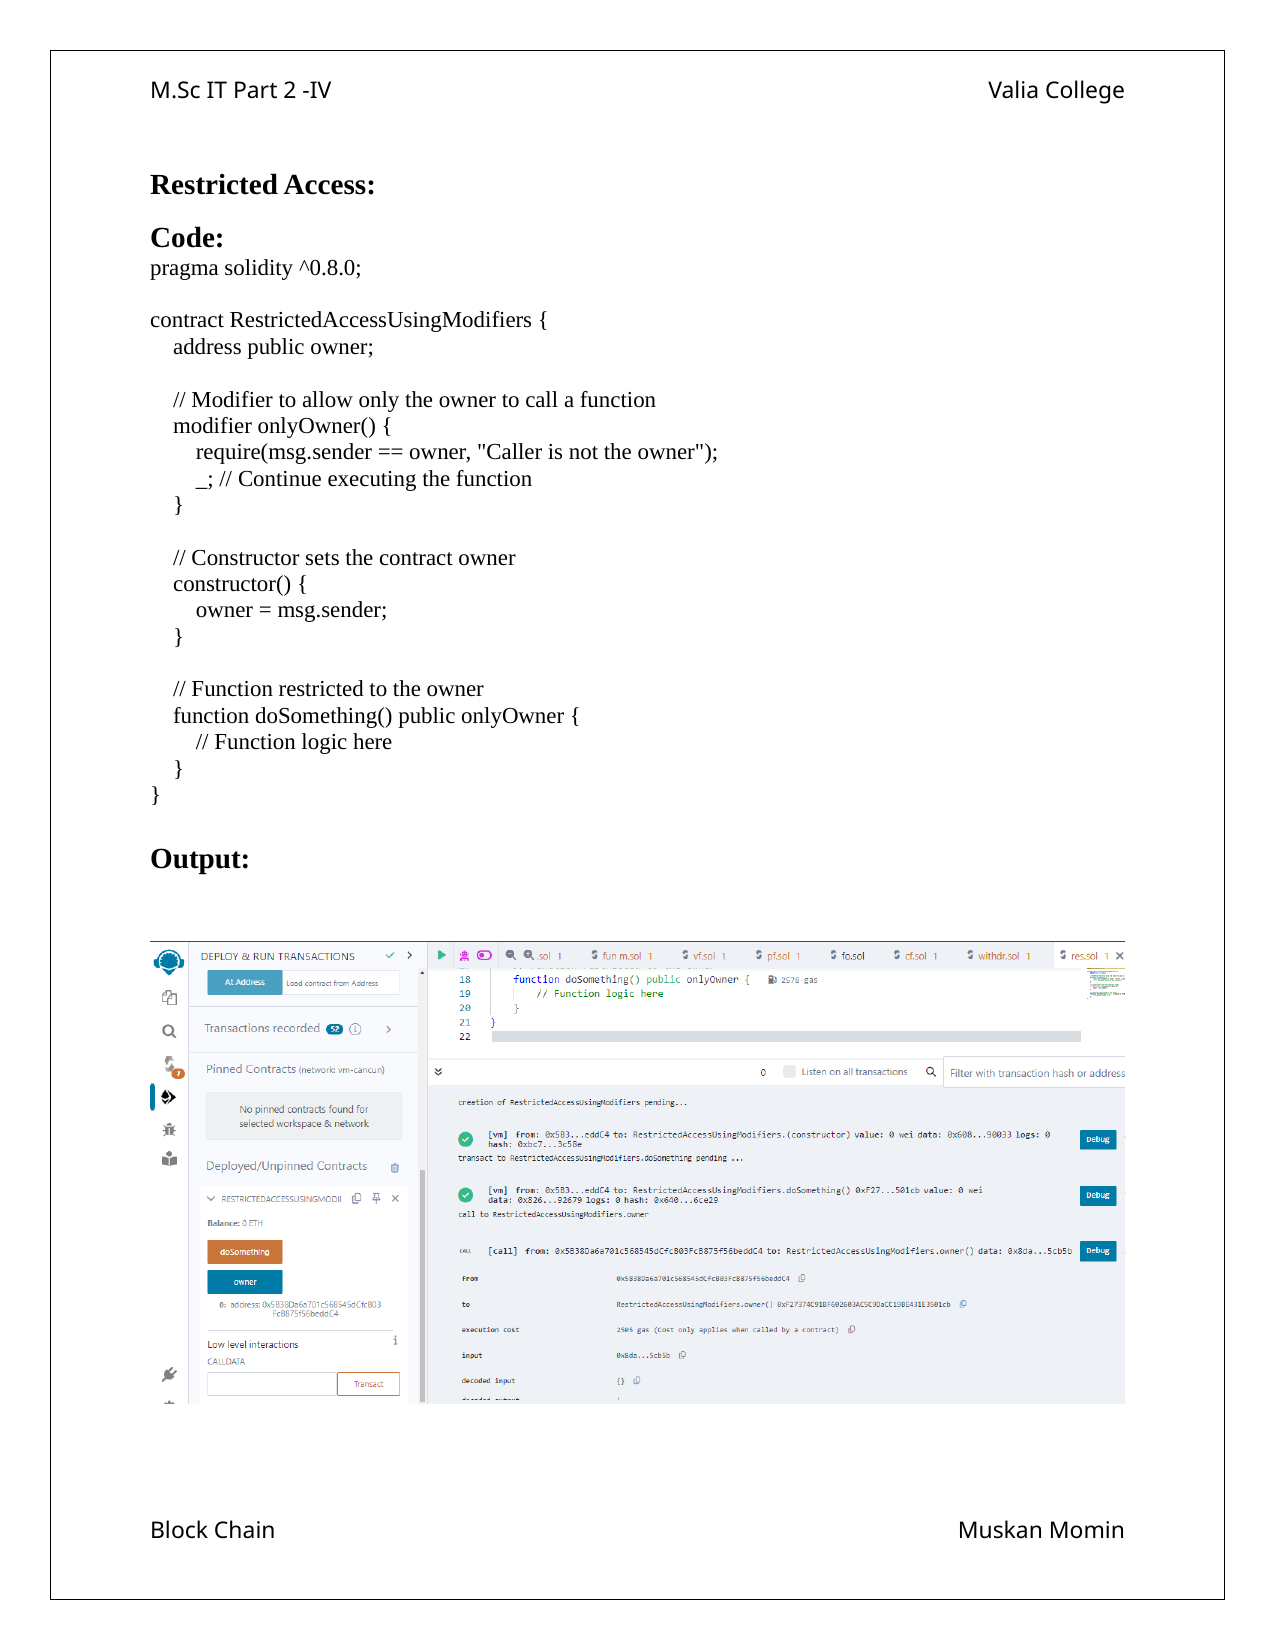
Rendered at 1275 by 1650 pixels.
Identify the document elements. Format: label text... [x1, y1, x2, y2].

text modifier onlyOwner() { [150, 412, 1125, 438]
text contract RestrictedAccessUsingModifiers { [150, 307, 1125, 333]
text require(msg.sender == owner, "Caller is not the owner"); [150, 438, 1125, 465]
text // Constructor sets the contract owner [150, 544, 1125, 570]
text Output: [150, 841, 1125, 874]
text // Function restricted to the owner [150, 676, 1125, 702]
text } [150, 491, 1125, 517]
text } [150, 754, 1125, 781]
text } [150, 623, 1125, 649]
text owner = msg.sender; [150, 596, 1125, 623]
text // Function logic here [150, 728, 1125, 754]
picture [150, 941, 1125, 1404]
text function doSomething() public onlyOwner { [150, 702, 1125, 728]
text constructor() { [150, 570, 1125, 596]
text address public owner; [150, 333, 1125, 359]
text _; // Continue executing the function [150, 465, 1125, 491]
text // Modifier to allow only the owner to call a function [150, 386, 1125, 412]
text Code: [150, 220, 1125, 254]
text pragma solidity ^0.8.0; [150, 254, 1125, 280]
text } [150, 781, 1125, 807]
text Restricted Access: [150, 167, 1125, 201]
